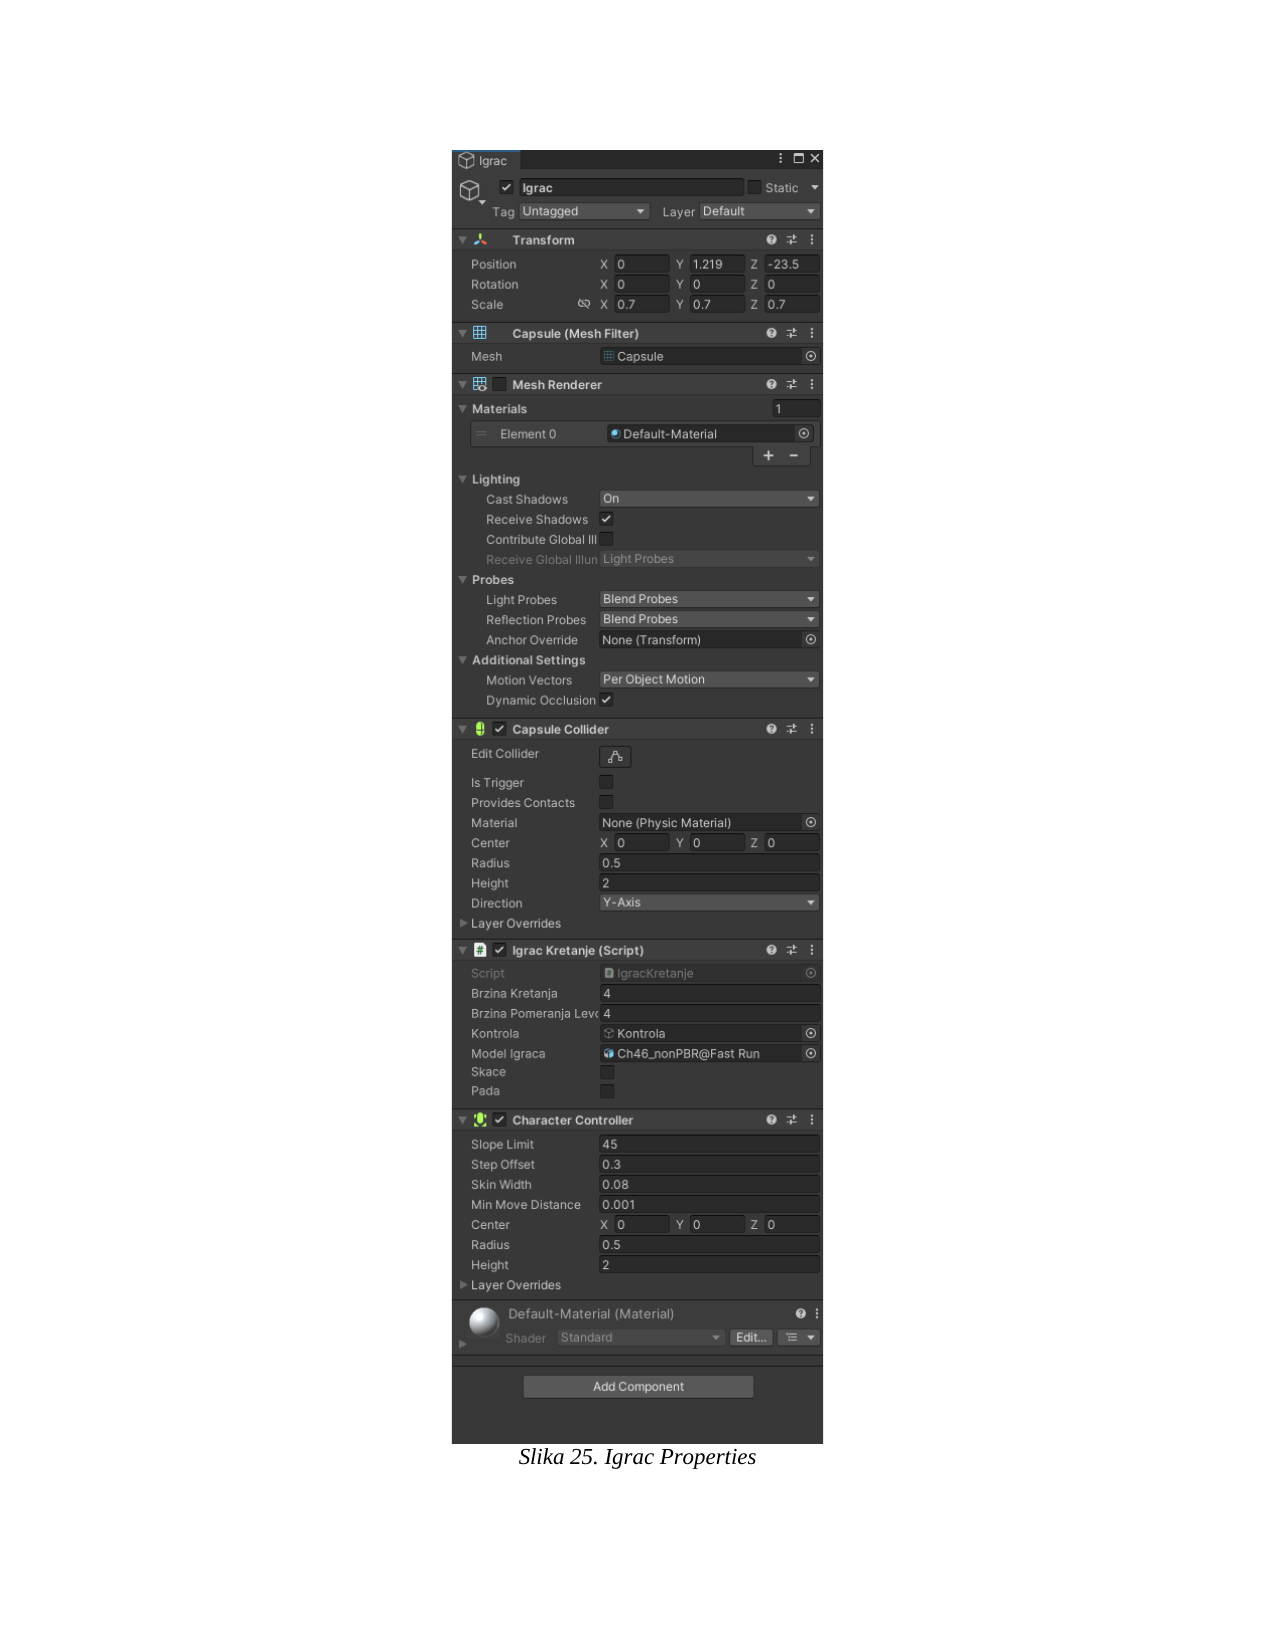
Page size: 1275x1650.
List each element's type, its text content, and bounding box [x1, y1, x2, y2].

text Slika 25. Igrac Properties [150, 1443, 1125, 1470]
picture [451, 150, 824, 1444]
